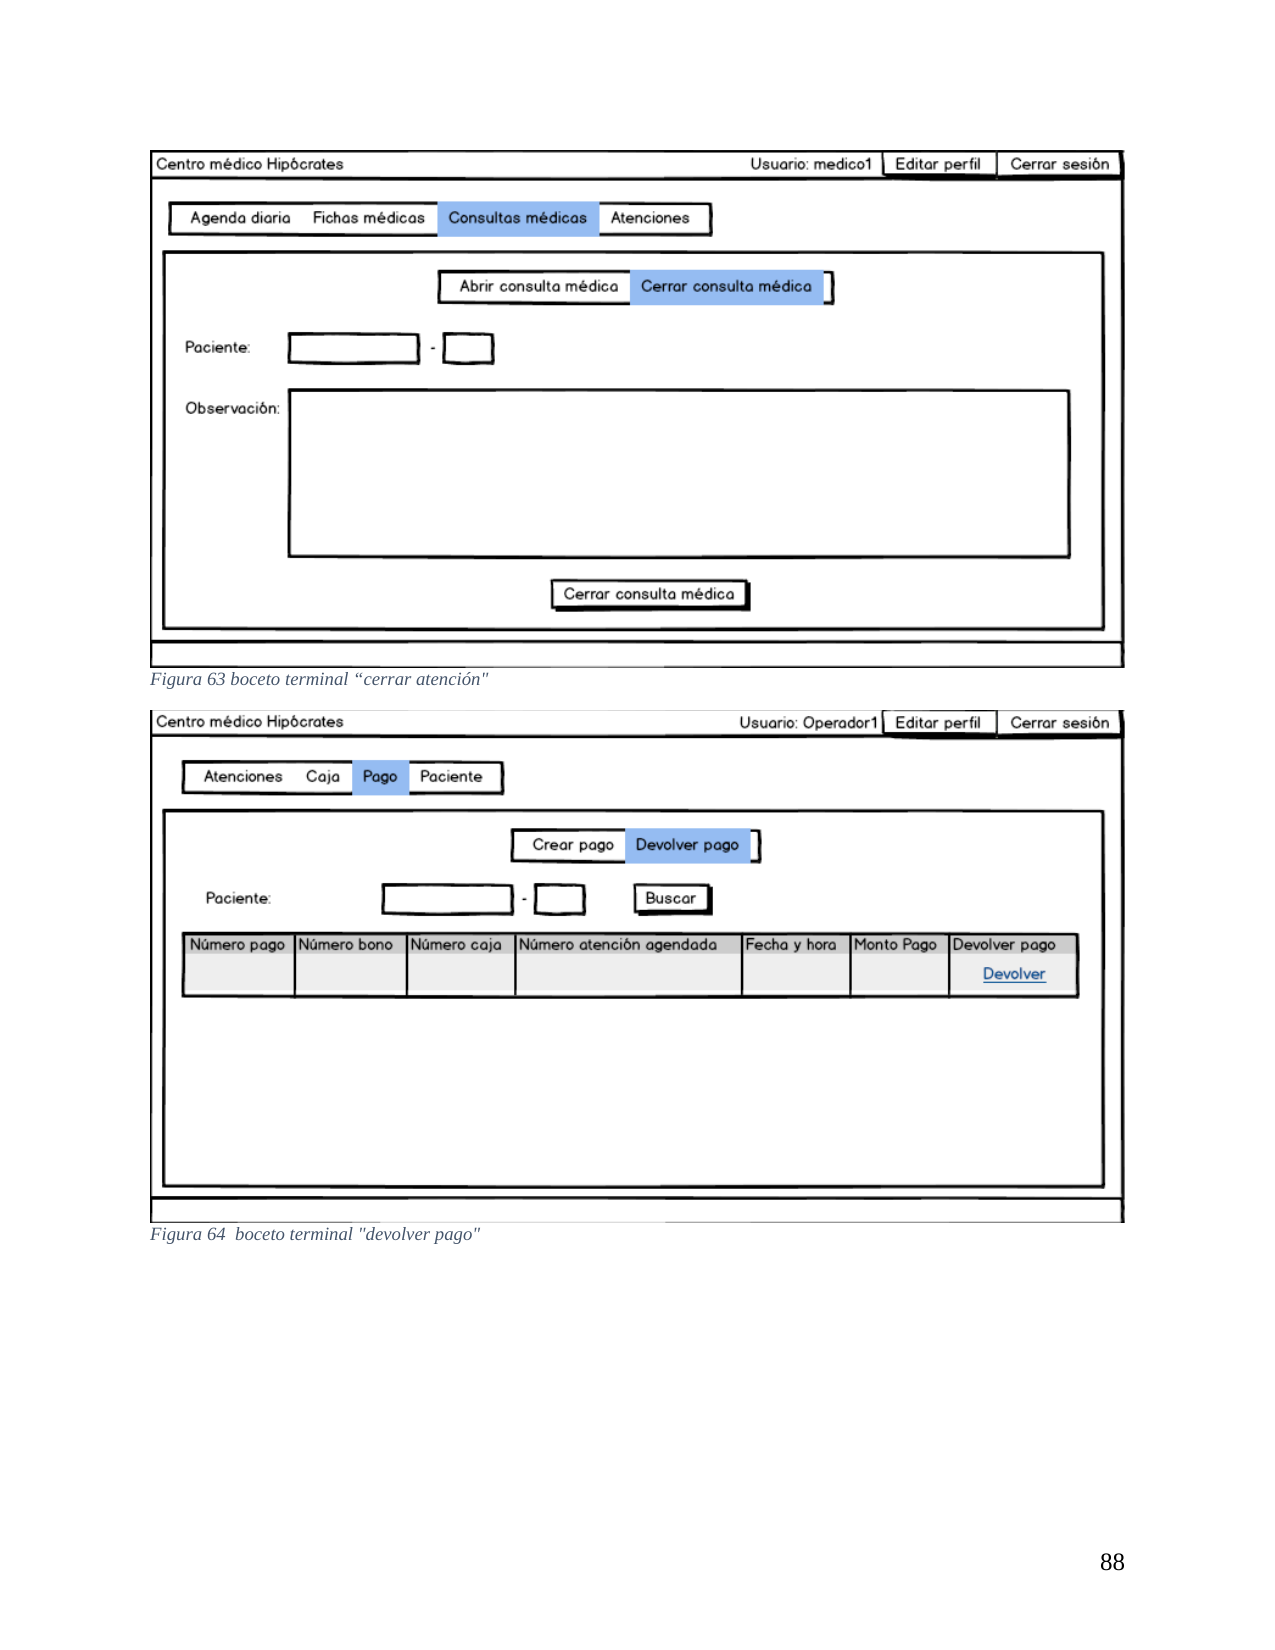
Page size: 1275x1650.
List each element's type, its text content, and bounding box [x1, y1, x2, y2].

text Figura 64 boceto terminal "devolver pago" [150, 1223, 1125, 1244]
picture [150, 150, 1125, 668]
text Figura 63 boceto terminal “cerrar atención" [150, 668, 1125, 689]
picture [150, 710, 1125, 1223]
